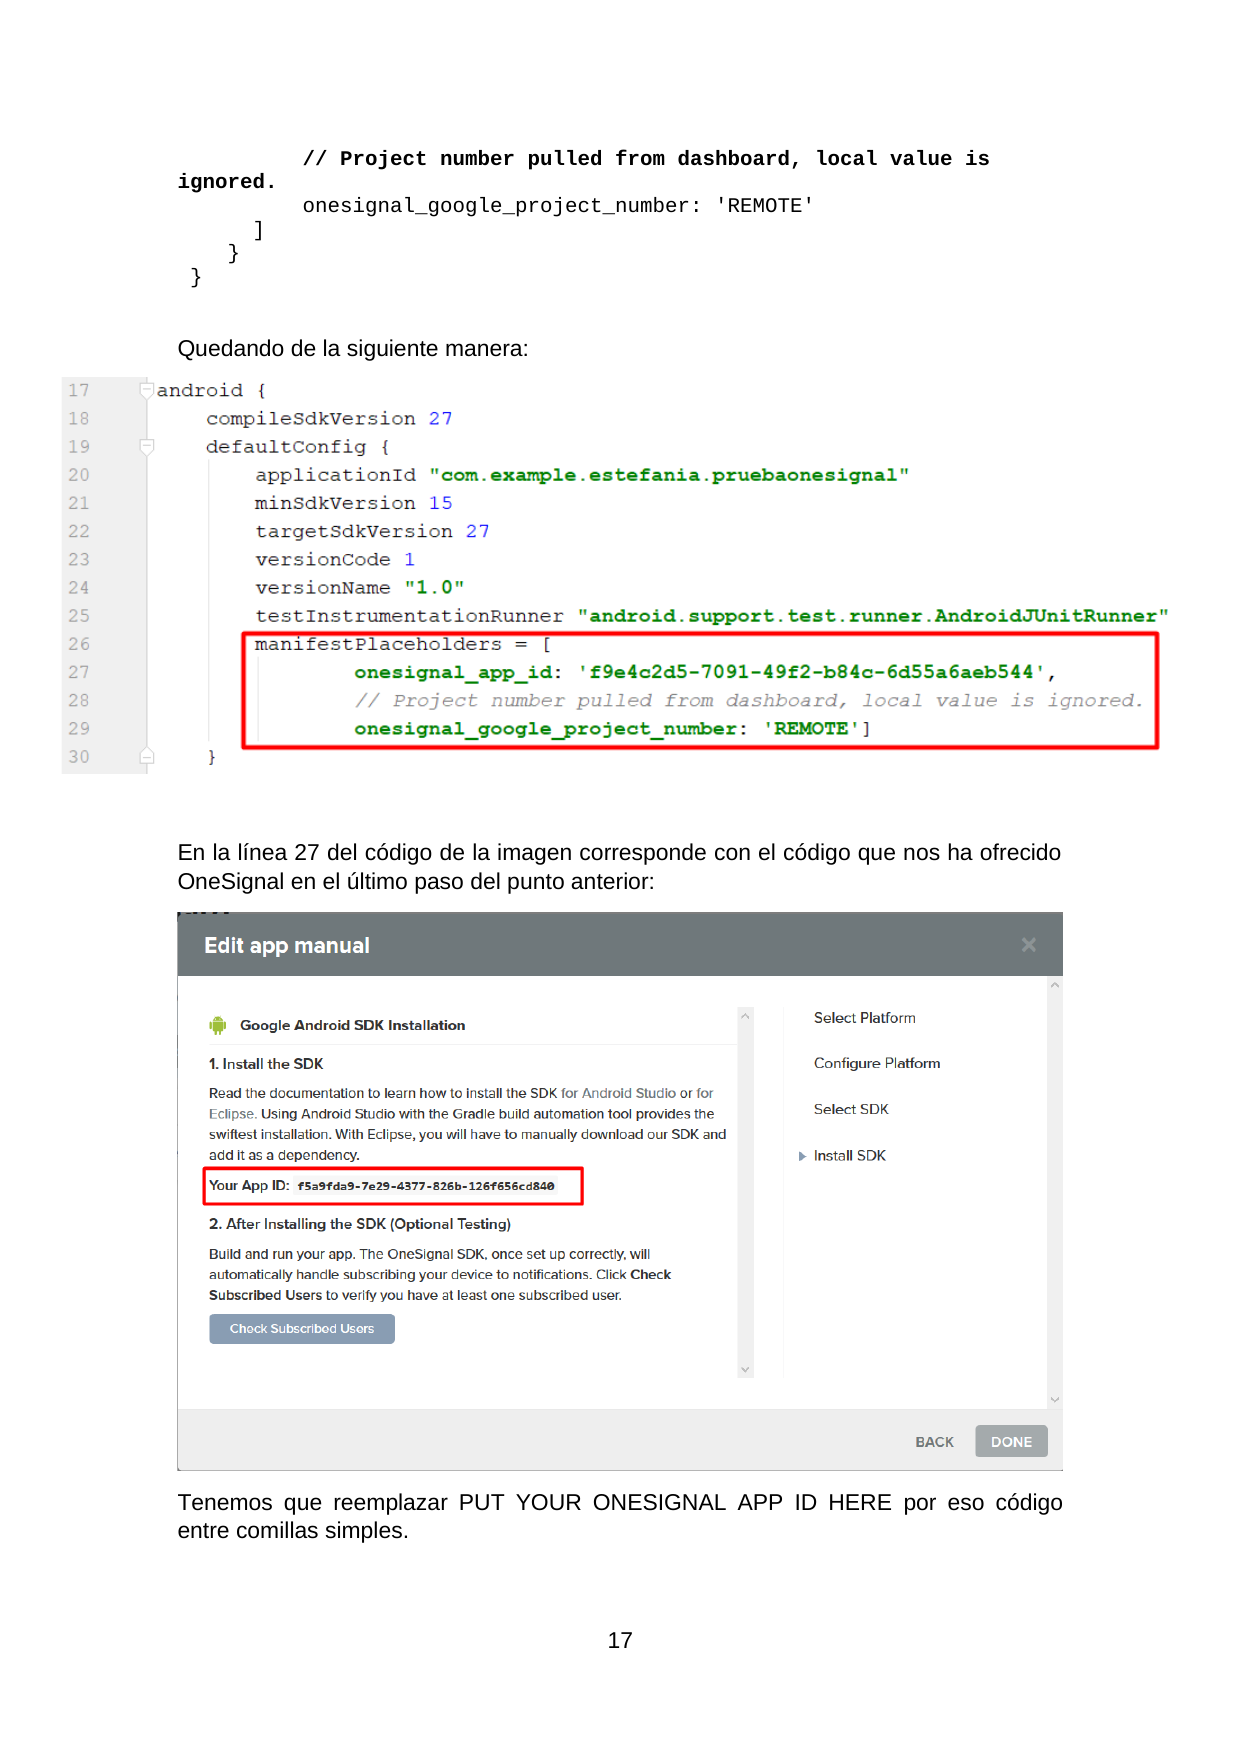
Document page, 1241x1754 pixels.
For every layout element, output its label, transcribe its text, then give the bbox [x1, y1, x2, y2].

text // Project number pulled from dashboard, local value is ignored. [177, 148, 1063, 195]
text Quedando de la siguiente manera: [177, 334, 1063, 361]
picture [177, 912, 1063, 1471]
text } [177, 242, 1063, 266]
text } [177, 266, 1063, 289]
text En la línea 27 del código de la imagen corresponde con el código que nos ha ofrecido OneSignal en el último paso del punto anterior: [177, 839, 1063, 894]
text ] [177, 218, 1063, 242]
picture [61, 377, 1179, 774]
text onesignal_google_project_number: 'REMOTE' [177, 195, 1063, 218]
text Tenemos que reemplazar PUT YOUR ONESIGNAL APP ID HERE por eso código entre comillas simples. [177, 1489, 1063, 1544]
